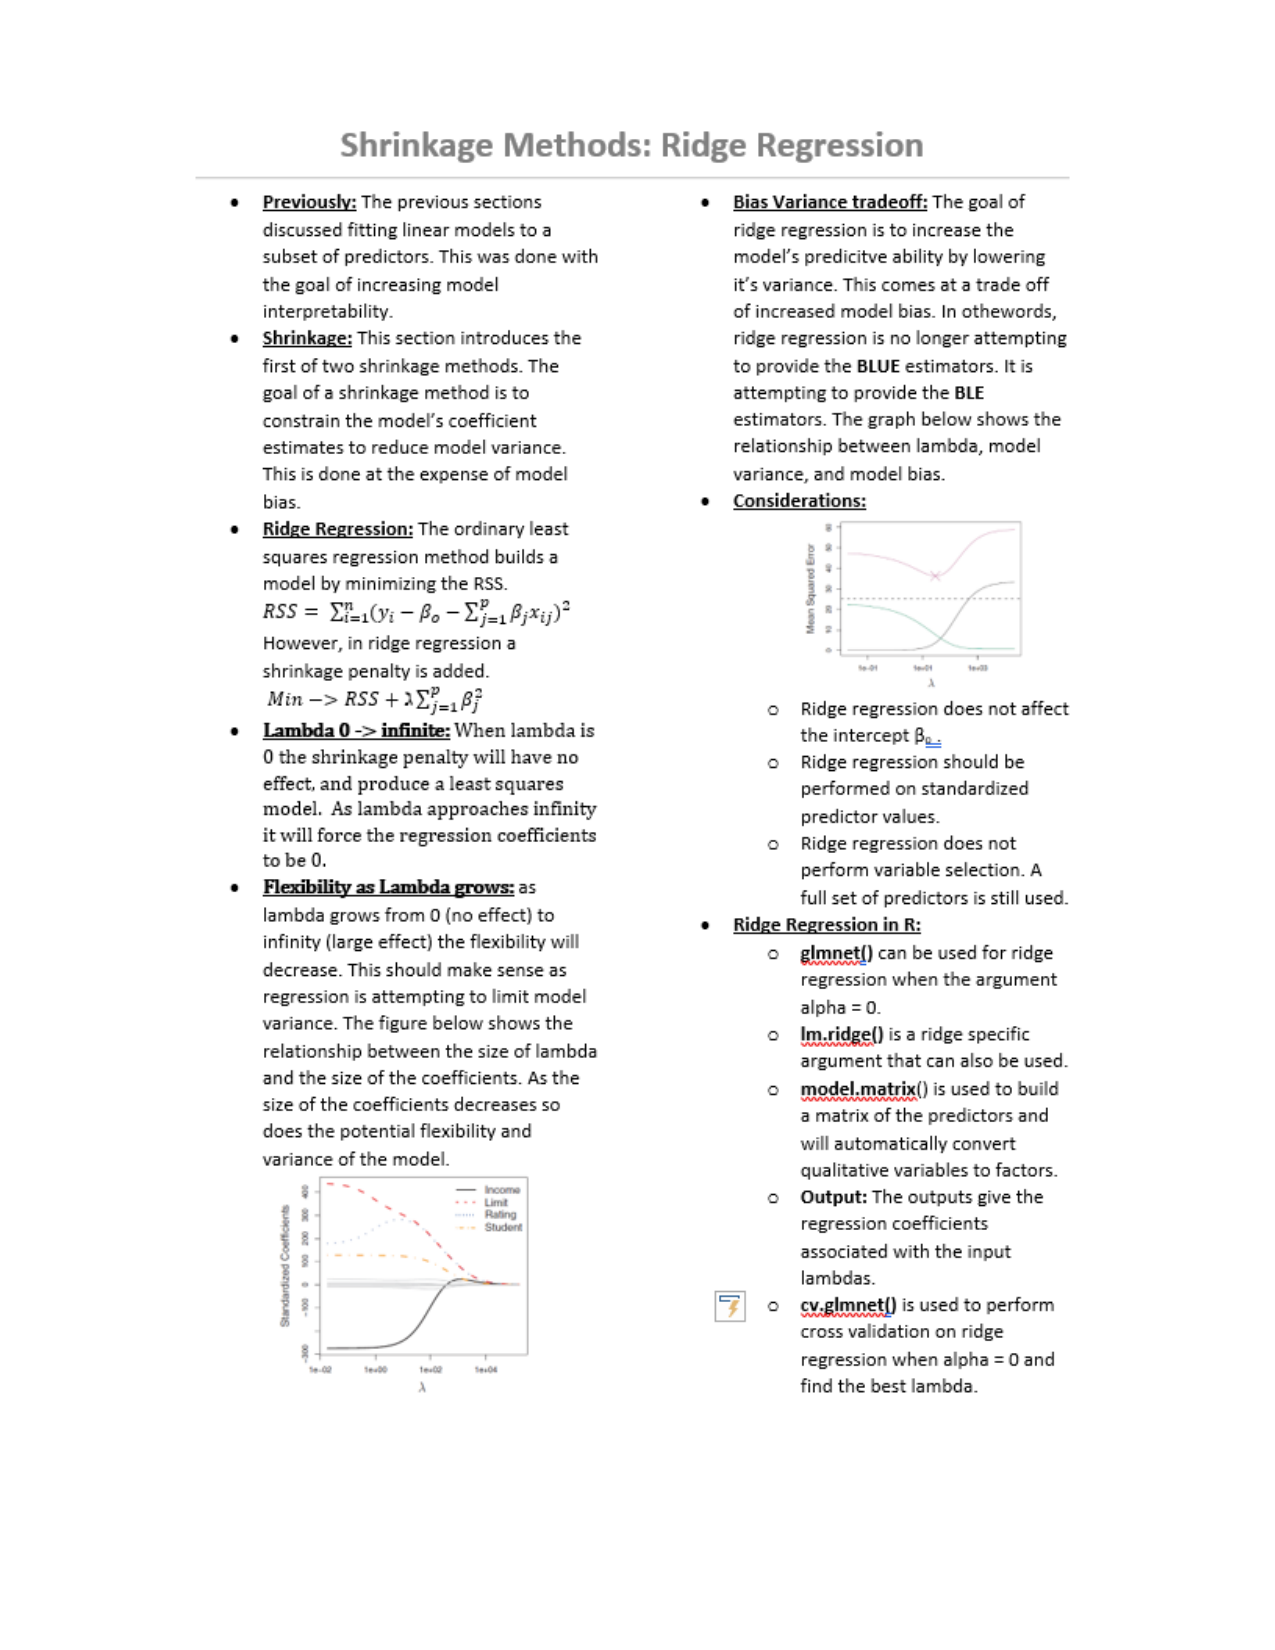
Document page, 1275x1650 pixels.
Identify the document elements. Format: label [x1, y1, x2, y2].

picture [102, 103, 1173, 1424]
